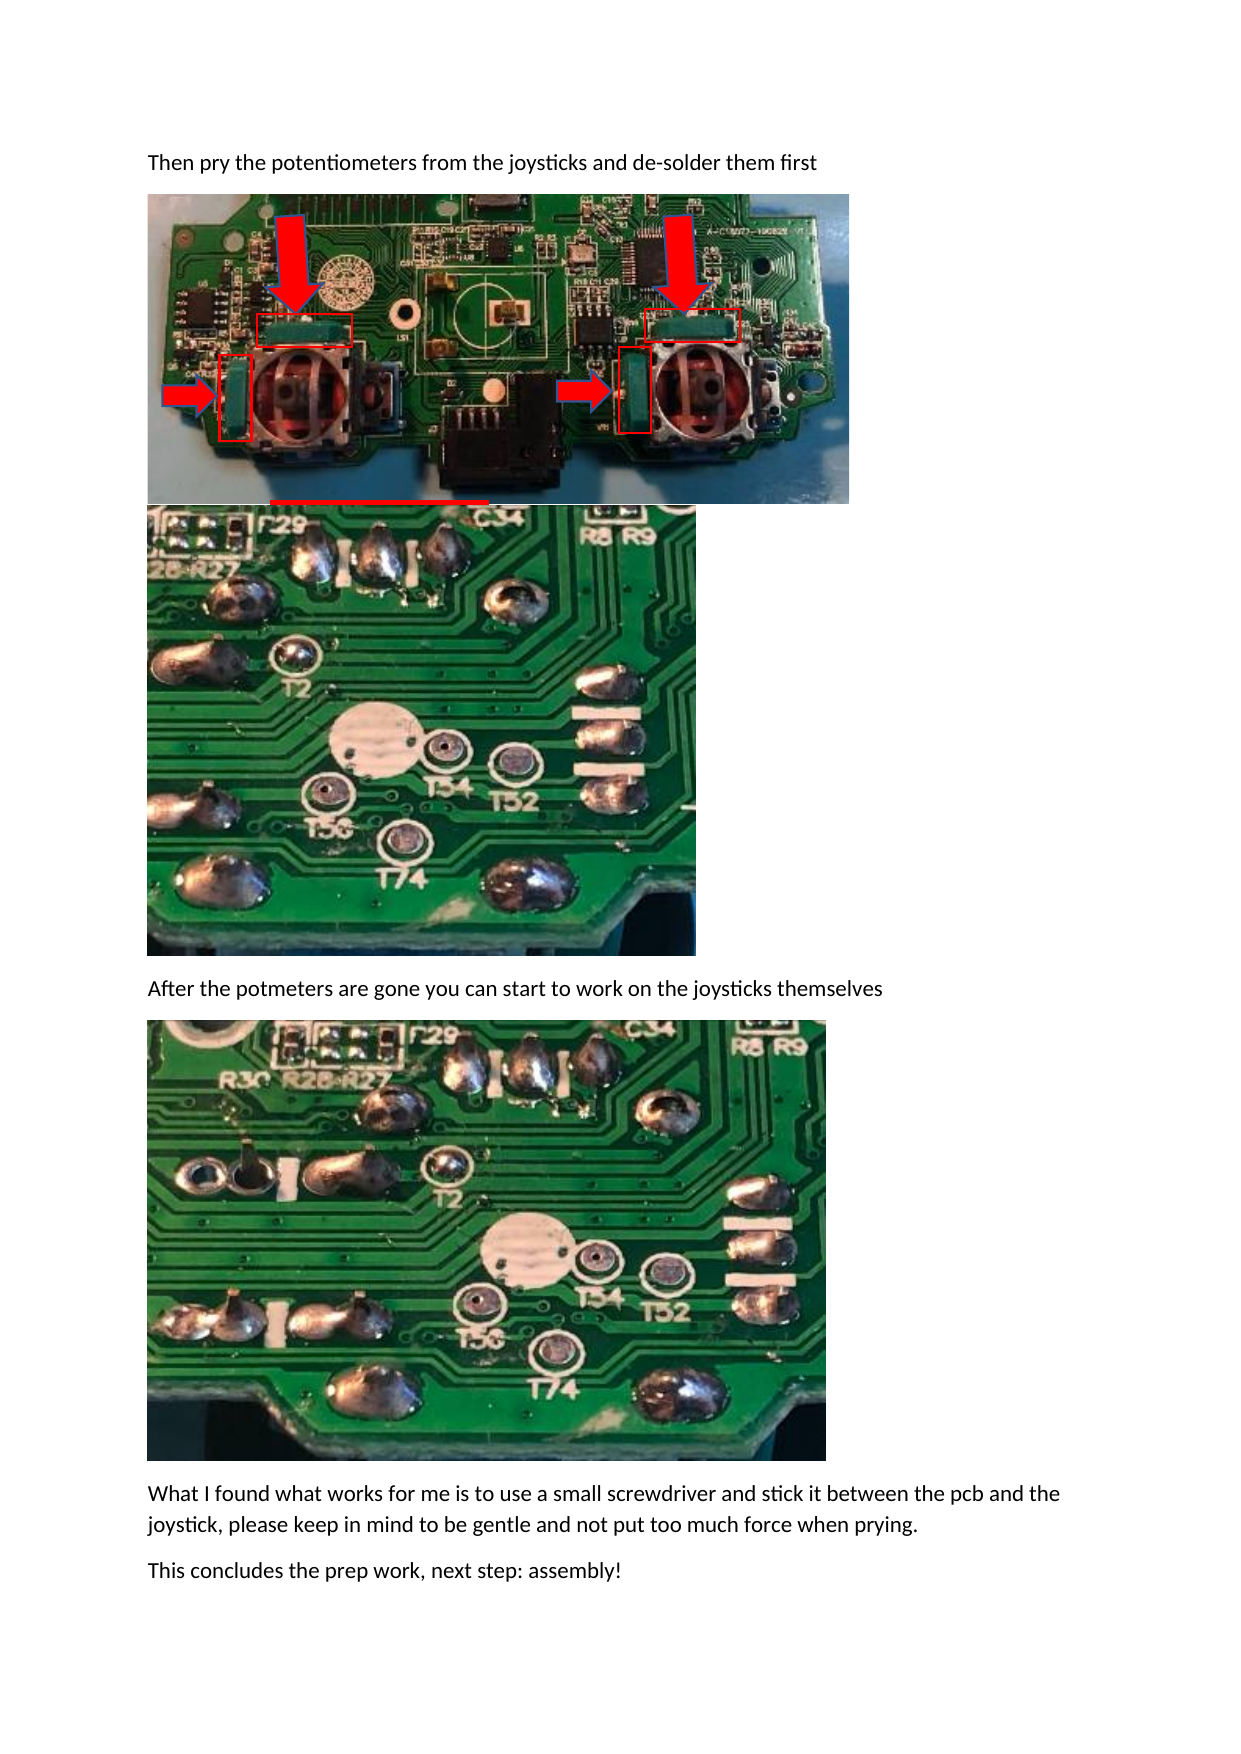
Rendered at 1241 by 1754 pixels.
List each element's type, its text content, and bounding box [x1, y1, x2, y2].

picture [147, 505, 696, 956]
text Then pry the potentiometers from the joysticks and de-solder them first [148, 148, 1093, 176]
text This concludes the prep work, next step: assembly! [148, 1557, 1093, 1584]
text What I found what works for me is to use a small screwdriver and stick it between the pcb and the joystick, please keep in mind to be gentle and not put too much force when prying. [148, 1479, 1093, 1538]
text After the potmeters are gone you can start to work on the joysticks themselves [148, 974, 1093, 1002]
picture [147, 194, 850, 504]
picture [147, 1020, 826, 1461]
